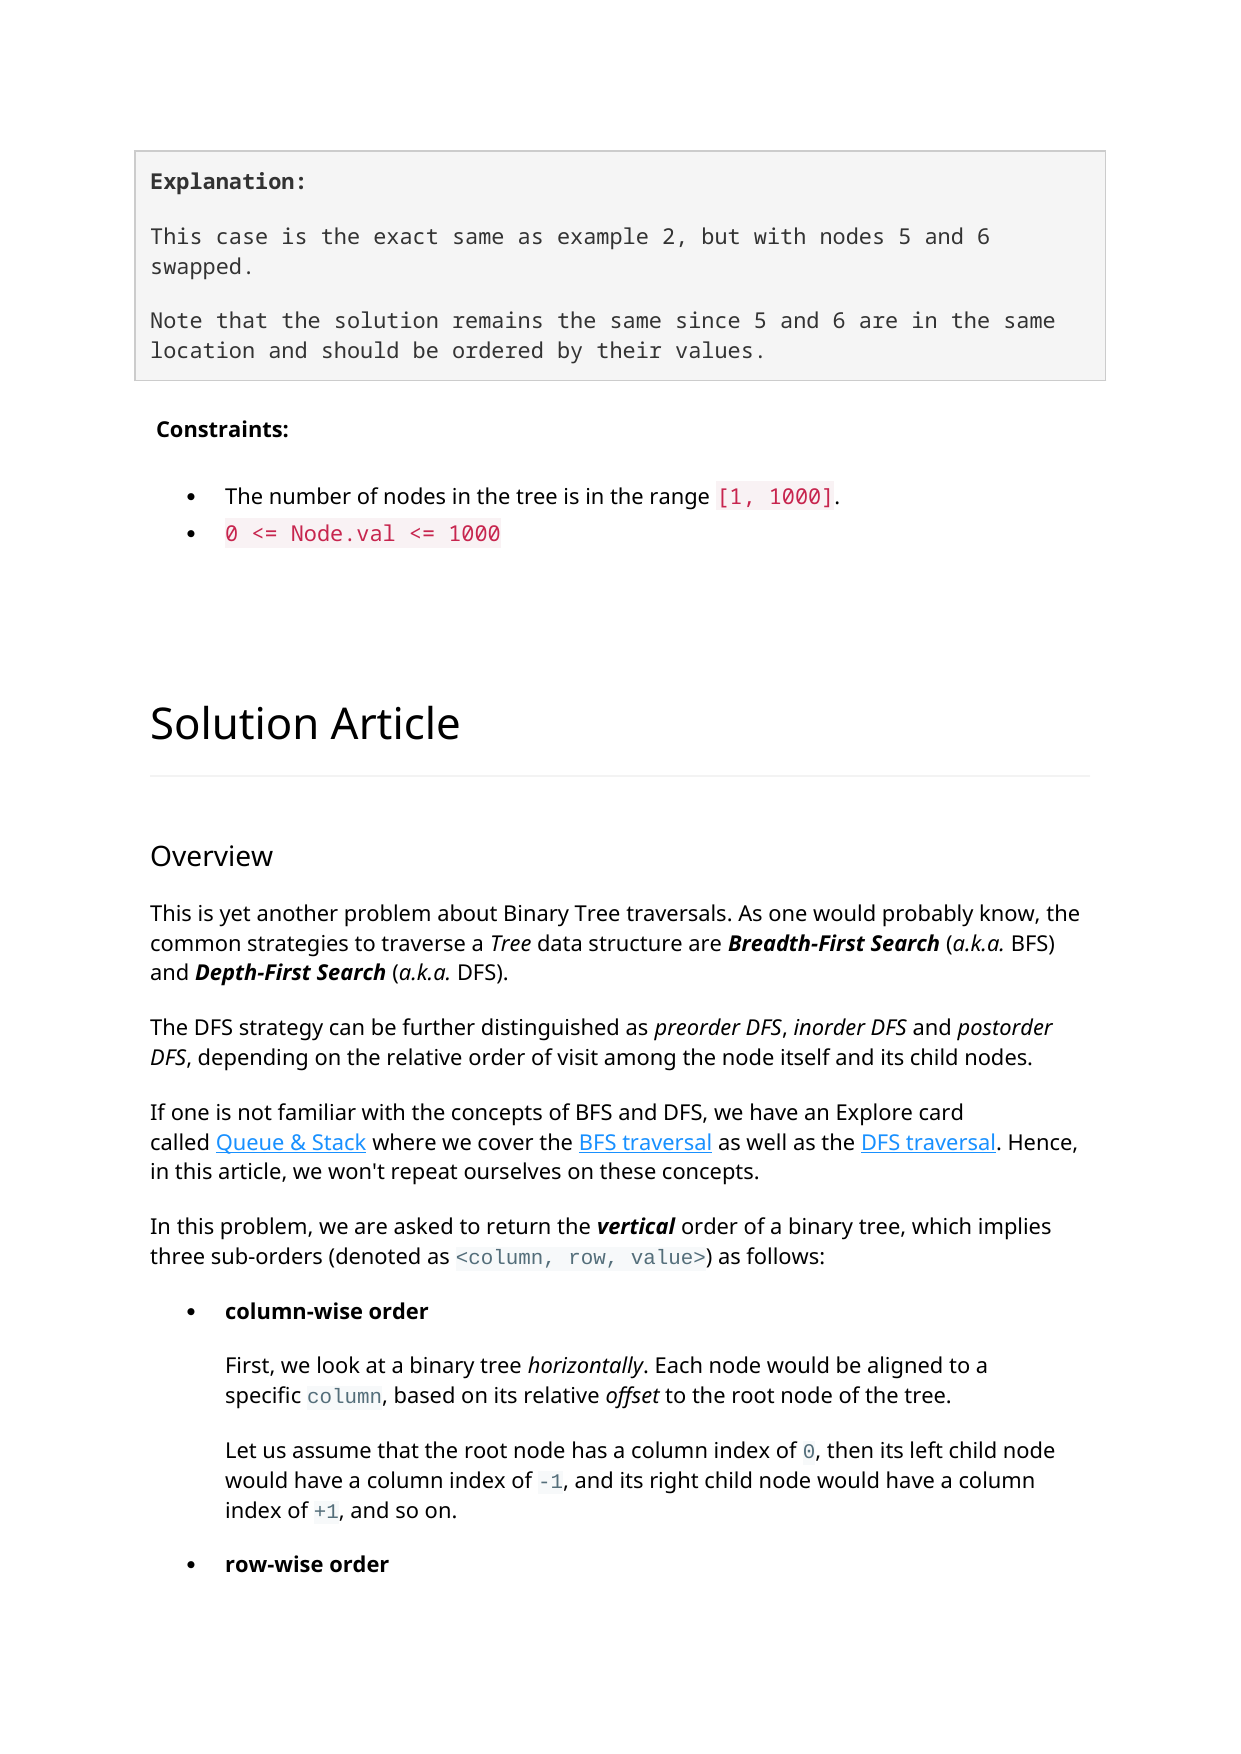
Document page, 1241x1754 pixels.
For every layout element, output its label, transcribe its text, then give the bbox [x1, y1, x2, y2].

text The DFS strategy can be further distinguished as preorder DFS, inorder DFS and postorder DFS, depending on the relative order of visit among the node itself and its child nodes. [150, 1012, 1090, 1072]
list 0 <= Node.val <= 1000 [187, 510, 1090, 548]
text First, we look at a binary tree horizontally. Each node would be aligned to a specific column, based on its relative offset to the root node of the tree. [225, 1350, 1090, 1410]
text Explanation: [136, 152, 1105, 196]
text If one is not familiar with the concepts of BFS and DFS, we have an Explore card called Queue & Stack where we cover the BFS traversal as well as the DFS traversal. Hence, in this article, we won't repeat ourselves on these concepts. [150, 1097, 1090, 1186]
subtitle Overview [150, 836, 1090, 874]
list The number of nodes in the tree is in the range [1, 1000]. [187, 473, 1090, 510]
text In this problem, we are asked to return the vertical order of a binary tree, which implies three sub-orders (denoted as <column, row, value>) as follows: [150, 1211, 1090, 1271]
list row-wise order [187, 1549, 1090, 1579]
list column-wise order [187, 1296, 1090, 1325]
text Let us assume that the root node has a column index of 0, then its left child node would have a column index of -1, and its right child node would have a column index of +1, and so on. [225, 1435, 1090, 1524]
text This case is the exact same as example 2, but with nodes 5 and 6 swapped. [136, 205, 1105, 281]
text Constraints: [150, 406, 1090, 444]
text Note that the solution remains the same since 5 and 6 are in the same location and should be ordered by their values. [136, 289, 1105, 380]
subtitle Solution Article [150, 693, 1090, 752]
text This is yet another problem about Binary Tree traversals. As one would probably know, the common strategies to traverse a Tree data structure are Breadth-First Search (a.k.a. BFS) and Depth-First Search (a.k.a. DFS). [150, 898, 1090, 987]
